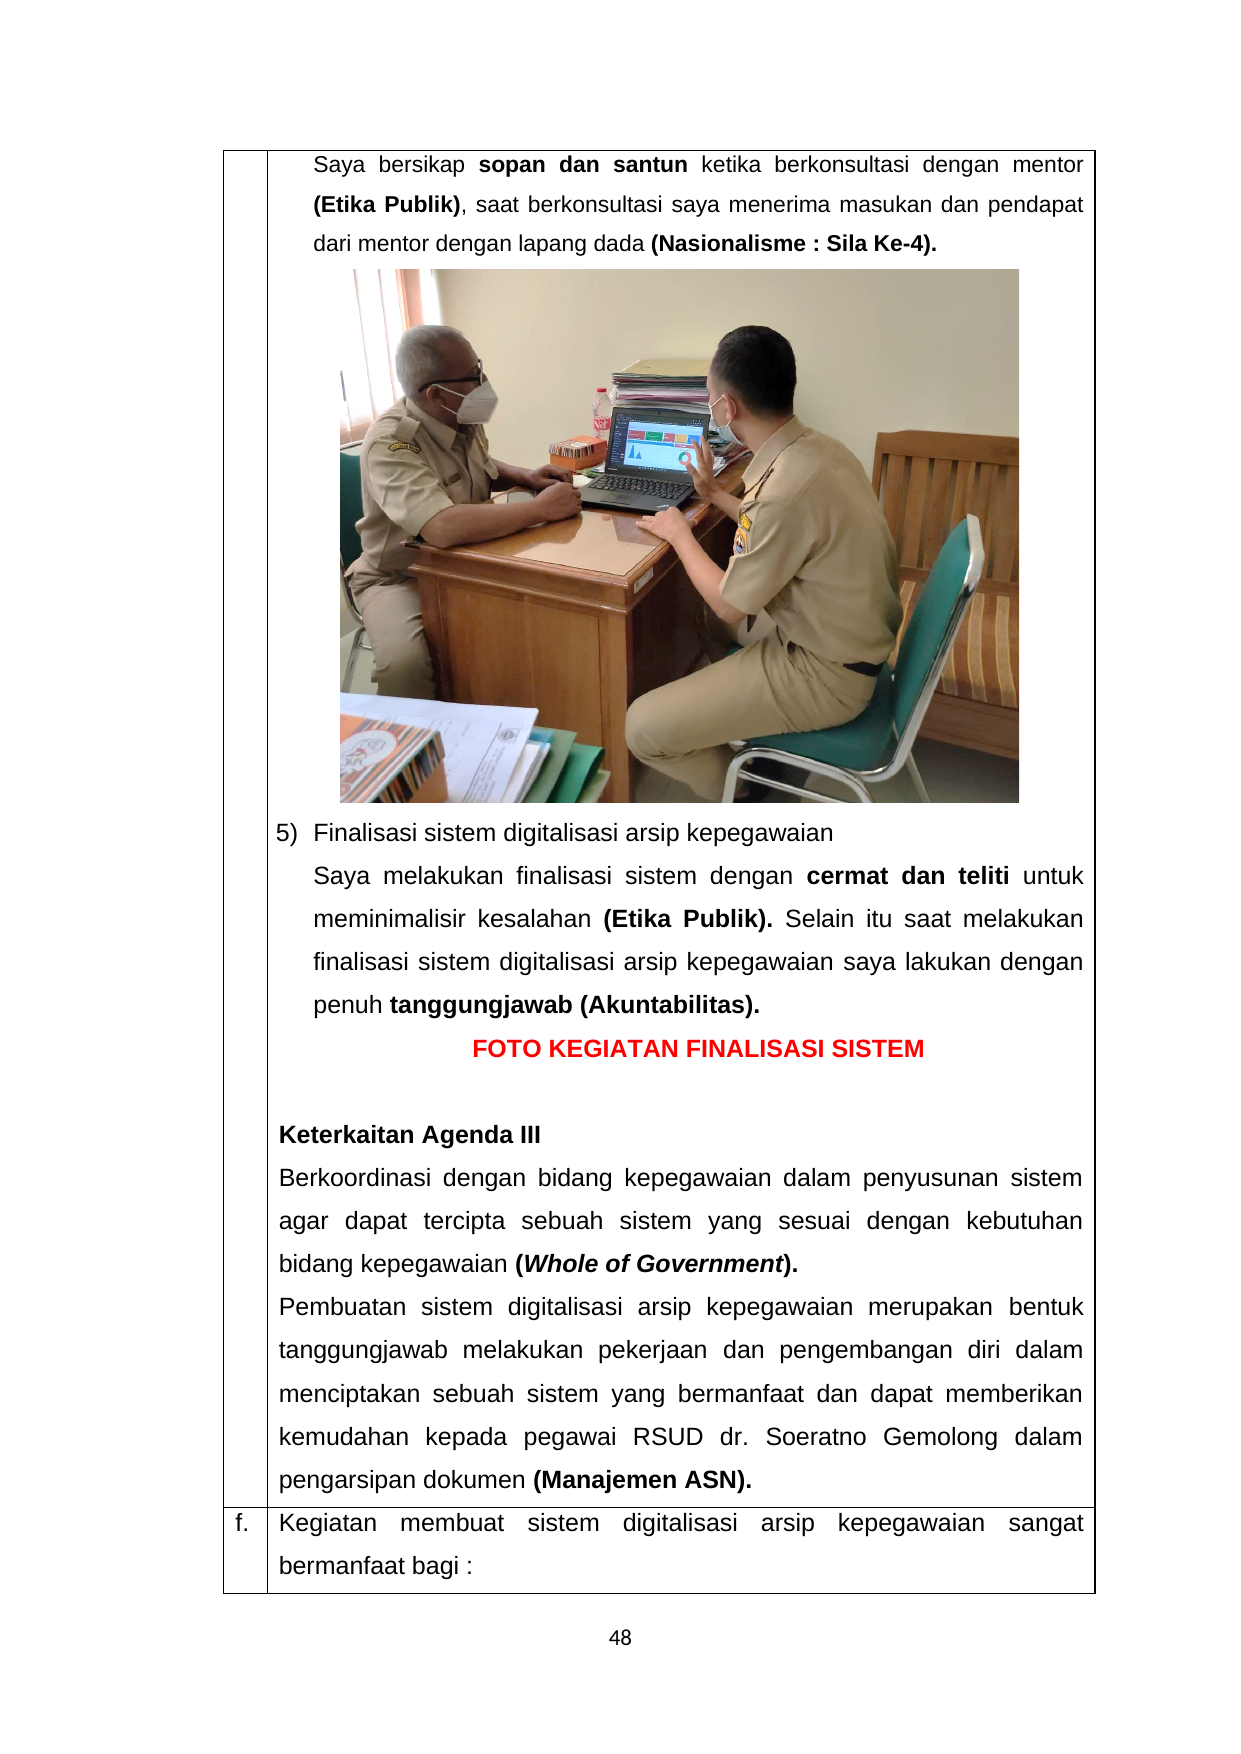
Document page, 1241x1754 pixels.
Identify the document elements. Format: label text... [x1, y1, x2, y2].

table_cell [224, 151, 267, 1507]
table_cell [268, 151, 1094, 1507]
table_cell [268, 1508, 1094, 1593]
picture [340, 269, 1020, 803]
table_cell f. [224, 1508, 267, 1593]
